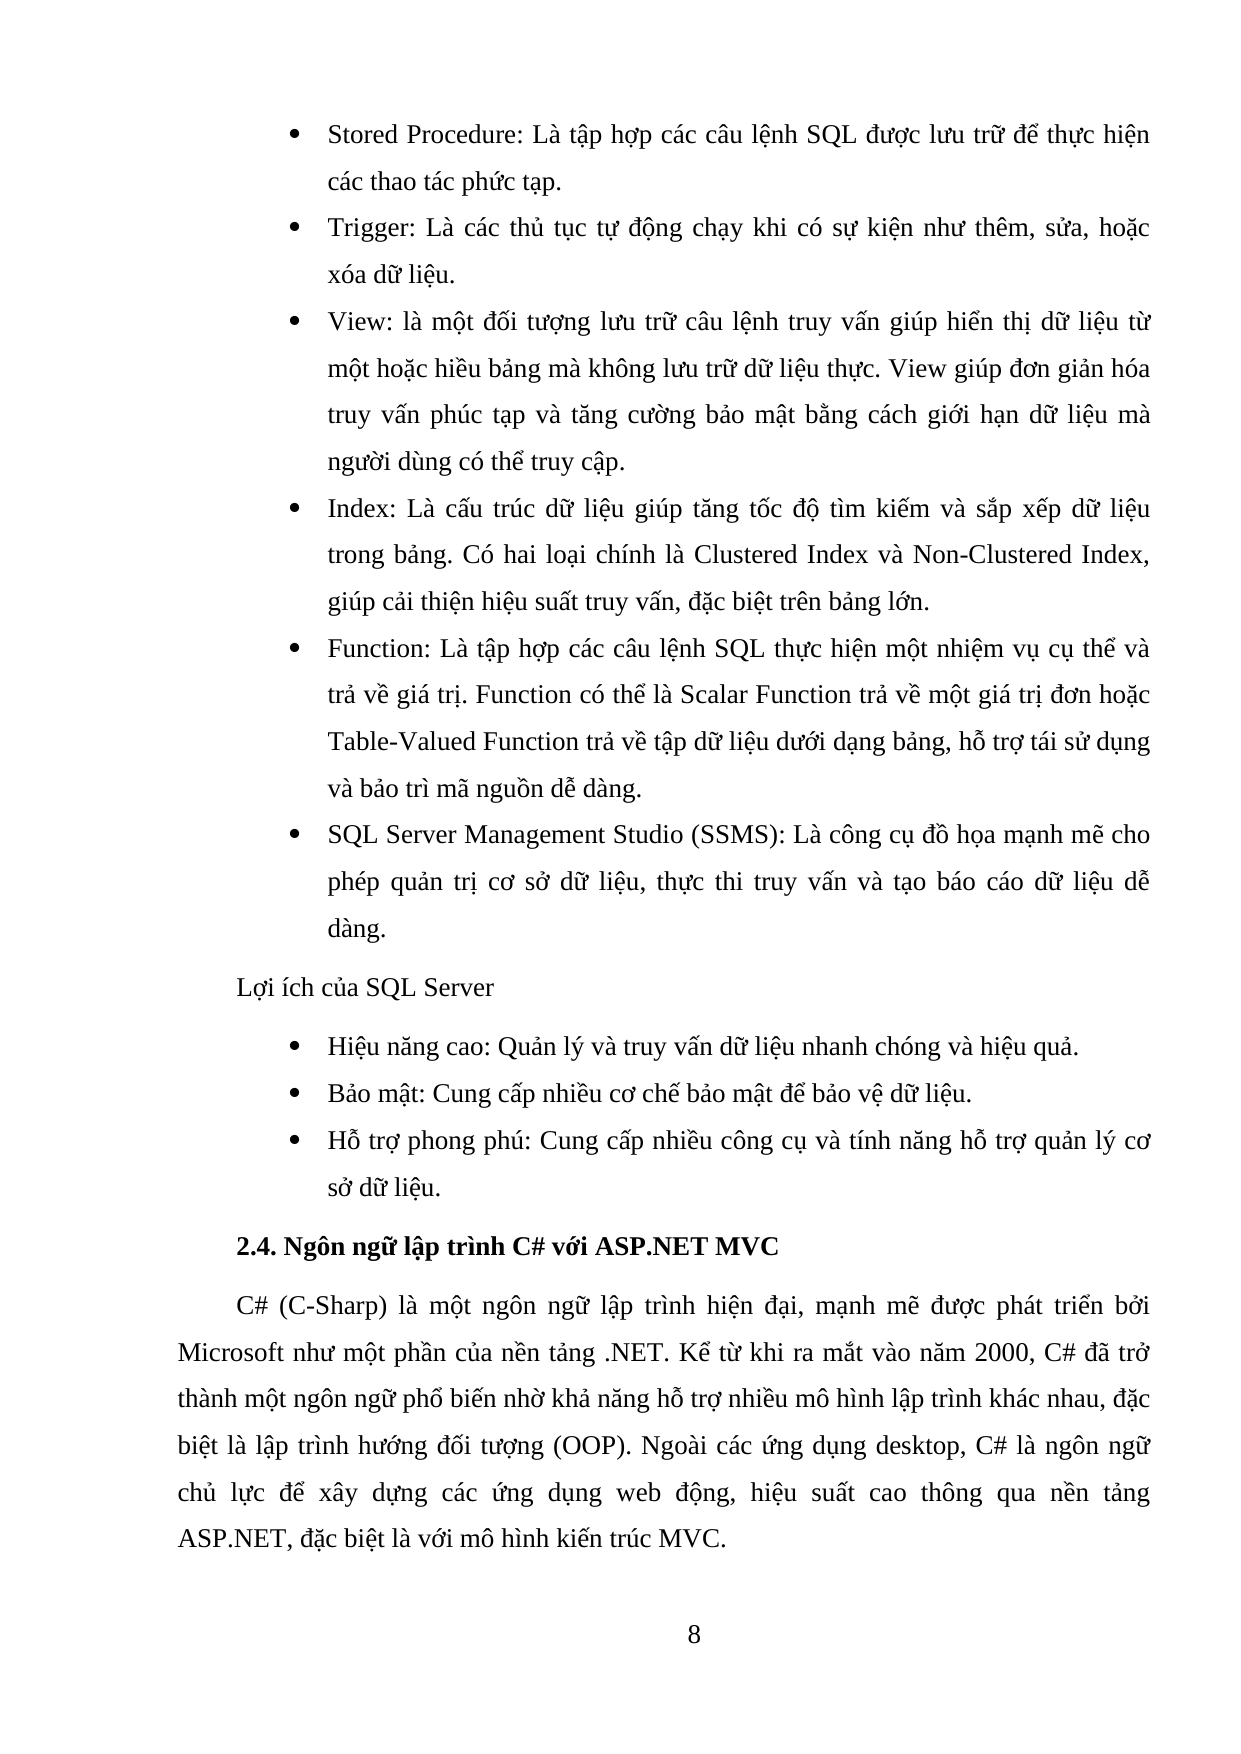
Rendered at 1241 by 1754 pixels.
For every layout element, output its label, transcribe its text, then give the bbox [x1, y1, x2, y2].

list Function: Là tập hợp các câu lệnh SQL thực hiện một nhiệm vụ cụ thể và trả về giá trị. Function có thể là Scalar Function trả về một giá trị đơn hoặc Table-Valued Function trả về tập dữ liệu dưới dạng bảng, hỗ trợ tái sử dụng và bảo trì mã nguồn dễ dàng. [290, 632, 1152, 803]
text C# (C-Sharp) là một ngôn ngữ lập trình hiện đại, mạnh mẽ được phát triển bởi Microsoft như một phần của nền tảng .NET. Kể từ khi ra mắt vào năm 2000, C# đã trở thành một ngôn ngữ phổ biến nhờ khả năng hỗ trợ nhiều mô hình lập trình khác nhau, đặc biệt là lập trình hướng đối tượng (OOP). Ngoài các ứng dụng desktop, C# là ngôn ngữ chủ lực để xây dựng các ứng dụng web động, hiệu suất cao thông qua nền tảng ASP.NET, đặc biệt là với mô hình kiến trúc MVC. [177, 1289, 1152, 1554]
list Index: Là cấu trúc dữ liệu giúp tăng tốc độ tìm kiếm và sắp xếp dữ liệu trong bảng. Có hai loại chính là Clustered Index và Non-Clustered Index, giúp cải thiện hiệu suất truy vấn, đặc biệt trên bảng lớn. [290, 492, 1152, 616]
list Trigger: Là các thủ tục tự động chạy khi có sự kiện như thêm, sửa, hoặc xóa dữ liệu. [290, 212, 1152, 289]
list Hỗ trợ phong phú: Cung cấp nhiều công cụ và tính năng hỗ trợ quản lý cơ sở dữ liệu. [290, 1124, 1152, 1202]
list SQL Server Management Studio (SSMS): Là công cụ đồ họa mạnh mẽ cho phép quản trị cơ sở dữ liệu, thực thi truy vấn và tạo báo cáo dữ liệu dễ dàng. [290, 819, 1152, 943]
text Lợi ích của SQL Server [177, 971, 1152, 1002]
list View: là một đối tượng lưu trữ câu lệnh truy vấn giúp hiển thị dữ liệu từ một hoặc hiều bảng mà không lưu trữ dữ liệu thực. View giúp đơn giản hóa truy vấn phúc tạp và tăng cường bảo mật bằng cách giới hạn dữ liệu mà người dùng có thể truy cập. [290, 305, 1152, 476]
list Bảo mật: Cung cấp nhiều cơ chế bảo mật để bảo vệ dữ liệu. [290, 1077, 1152, 1108]
text 2.4. Ngôn ngữ lập trình C# với ASP.NET MVC [177, 1230, 1152, 1261]
list Hiệu năng cao: Quản lý và truy vấn dữ liệu nhanh chóng và hiệu quả. [290, 1030, 1152, 1062]
list Stored Procedure: Là tập hợp các câu lệnh SQL được lưu trữ để thực hiện các thao tác phức tạp. [290, 118, 1152, 196]
